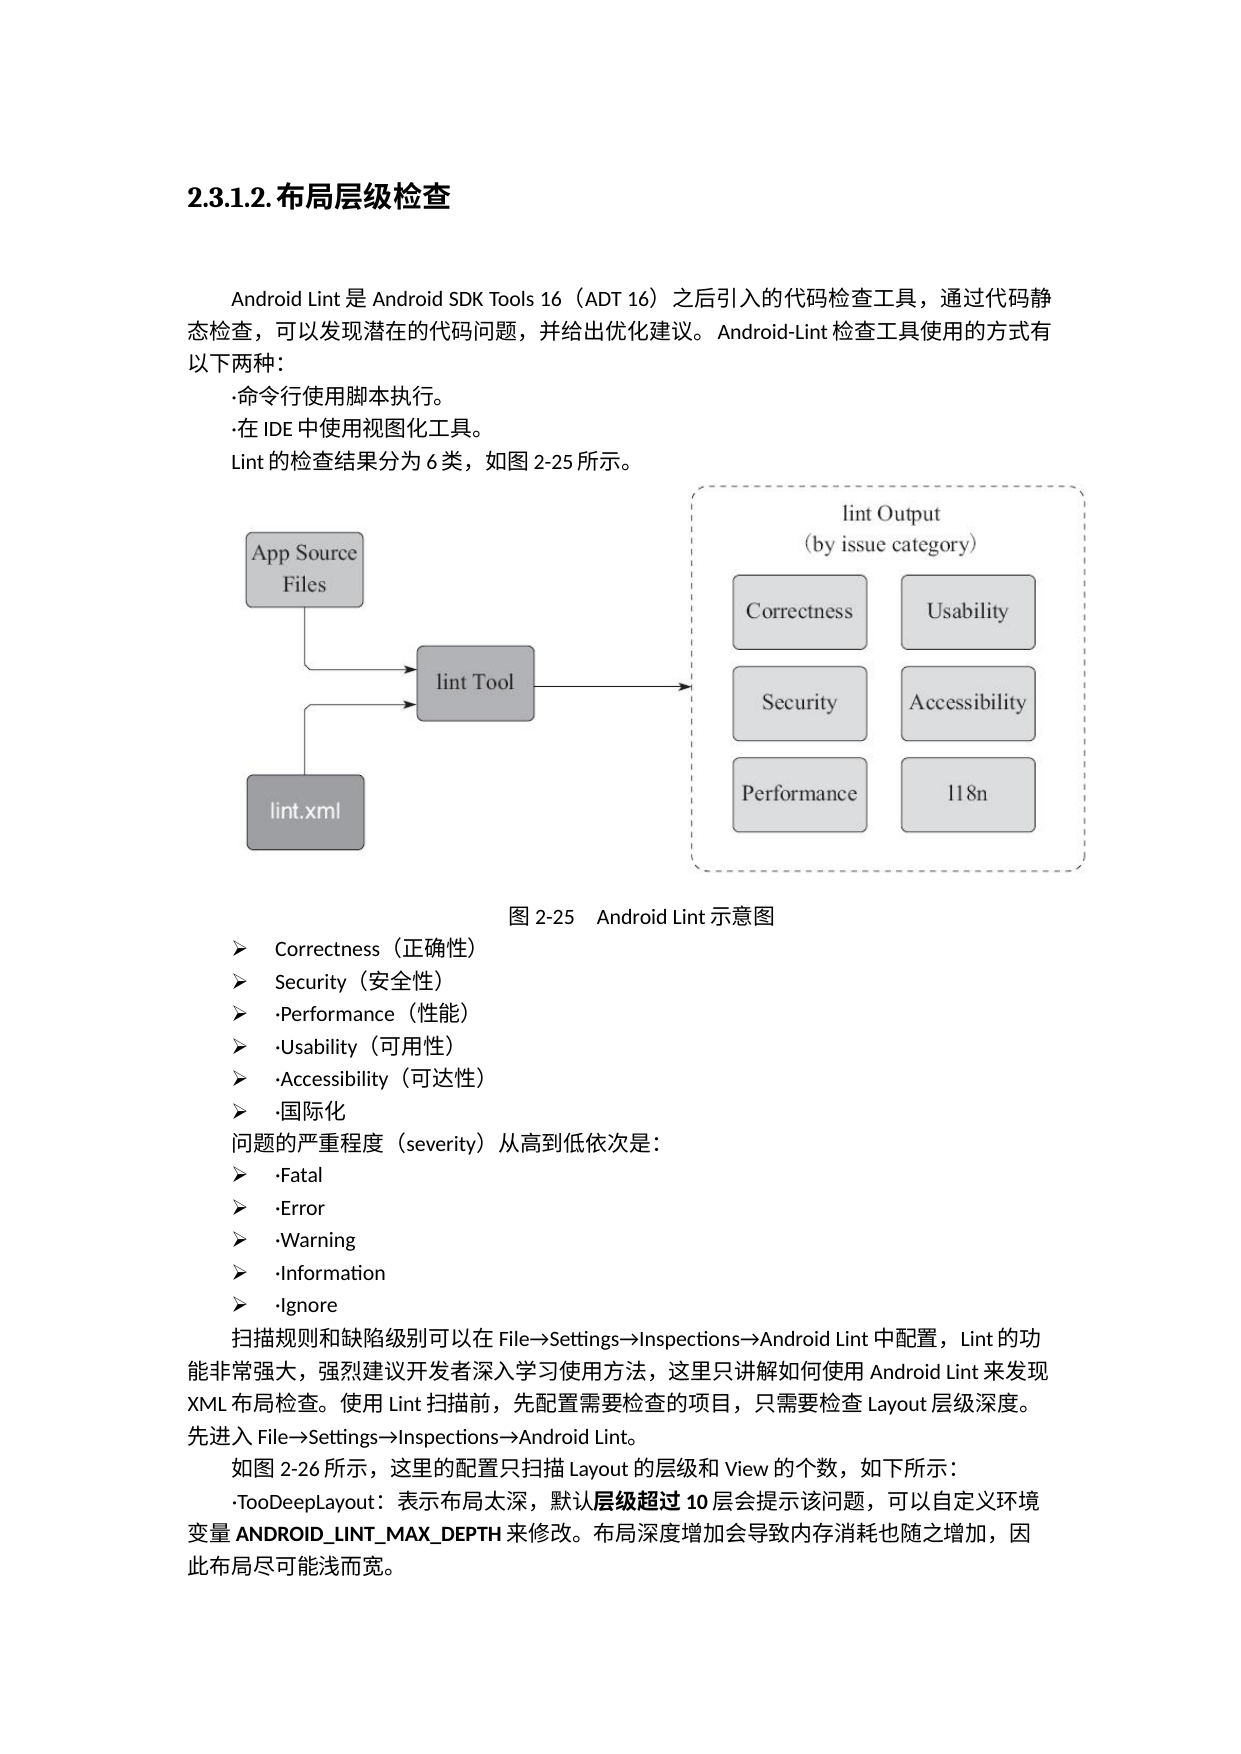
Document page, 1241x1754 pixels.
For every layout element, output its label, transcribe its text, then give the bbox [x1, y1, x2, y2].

list ·Error [231, 1191, 1053, 1223]
text 图2-25 Android Lint示意图 [187, 898, 1053, 931]
list Correctness（正确性） [231, 931, 1053, 963]
list ·Accessibility（可达性） [231, 1061, 1053, 1093]
list ·国际化 [231, 1093, 1053, 1126]
list ·Information [231, 1256, 1053, 1288]
list 如图2-26所示，这里的配置只扫描Layout的层级和View的个数，如下所示： [187, 1451, 1053, 1483]
list ·Performance（性能） [231, 996, 1053, 1028]
list 扫描规则和缺陷级别可以在File→Settings→Inspections→Android Lint中配置，Lint的功能非常强大，强烈建议开发者深入学习使用方法，这里只讲解如何使用Android Lint来发现XML布局检查。使用Lint扫描前，先配置需要检查的项目，只需要检查Layout层级深度。先进入File→Settings→Inspections→Android Lint。 [187, 1321, 1053, 1451]
text Android Lint是Android SDK Tools 16（ADT 16）之后引入的代码检查工具，通过代码静态检查，可以发现潜在的代码问题，并给出优化建议。Android-Lint检查工具使用的方式有以下两种： [187, 281, 1053, 378]
list ·Fatal [231, 1158, 1053, 1191]
picture [231, 475, 1097, 880]
list Security（安全性） [231, 963, 1053, 996]
text ·命令行使用脚本执行。 [187, 378, 1053, 411]
list ·Warning [231, 1223, 1053, 1256]
list ·TooDeepLayout：表示布局太深，默认层级超过10层会提示该问题，可以自定义环境变量ANDROID_LINT_MAX_DEPTH来修改。布局深度增加会导致内存消耗也随之增加，因此布局尽可能浅而宽。 [187, 1483, 1053, 1581]
subtitle 布局层级检查 [187, 162, 1053, 227]
list ·Usability（可用性） [231, 1028, 1053, 1061]
text ·在IDE中使用视图化工具。 [187, 411, 1053, 443]
list ·Ignore [231, 1288, 1053, 1321]
text 问题的严重程度（severity）从高到低依次是： [187, 1126, 1053, 1158]
text Lint的检查结果分为6类，如图2-25所示。 [187, 443, 1053, 476]
